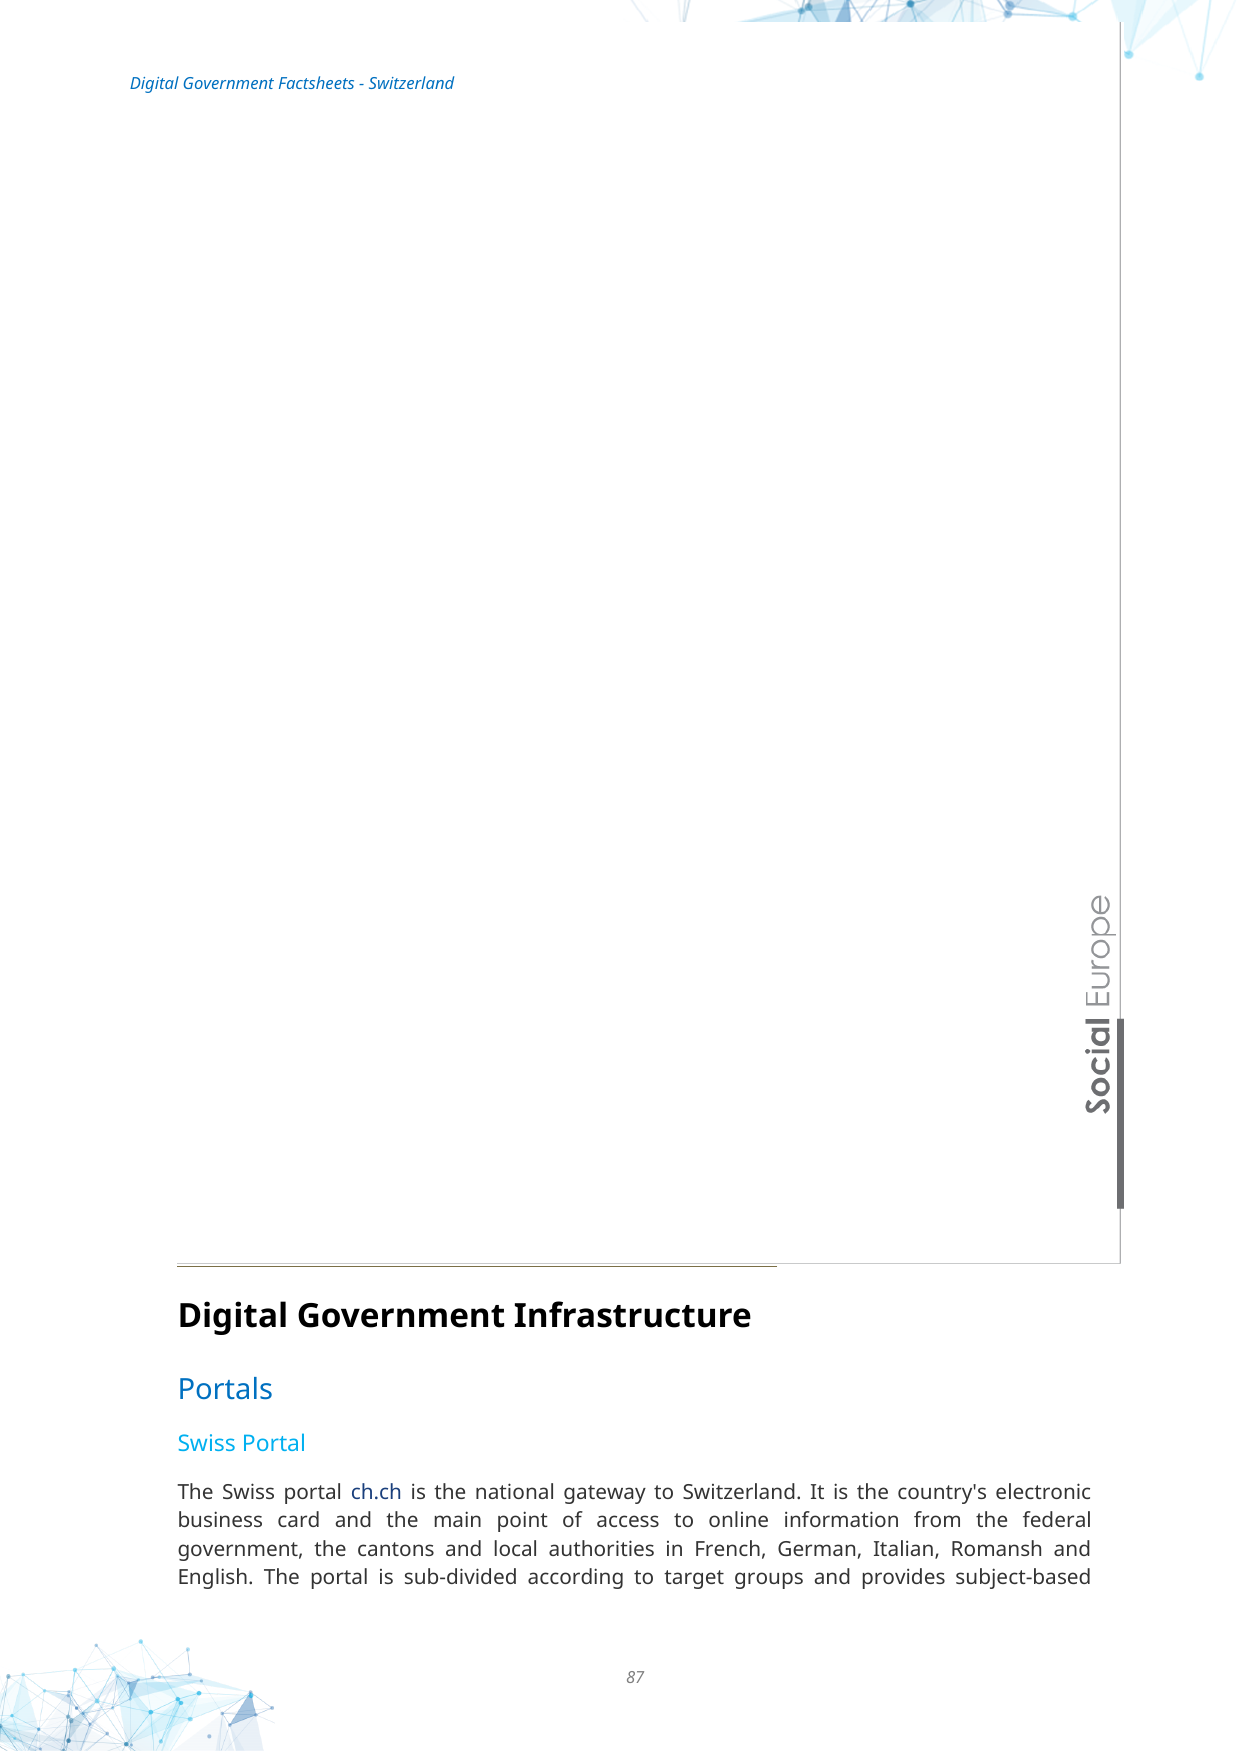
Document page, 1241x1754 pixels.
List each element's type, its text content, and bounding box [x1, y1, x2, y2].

text The Swiss portal ch.ch is the national gateway to Switzerland. It is the country's electronic business card and the main point of access to online information from the federal government, the cantons and local authorities in French, German, Italian, Romansh and English. The portal is sub-divided according to target groups and provides subject-based access, via a single interface, to all information and services offered by all levels of government. In addition to dossiers on key subjects and topical news, it offers a pan-Swiss directory of administrative authorities and its own search facility. [177, 1477, 1092, 1591]
subtitle Digital Government Infrastructure [177, 1292, 1092, 1337]
picture [177, 22, 1124, 1264]
subtitle Portals [177, 1368, 1092, 1408]
subtitle Swiss Portal [177, 1427, 1092, 1458]
